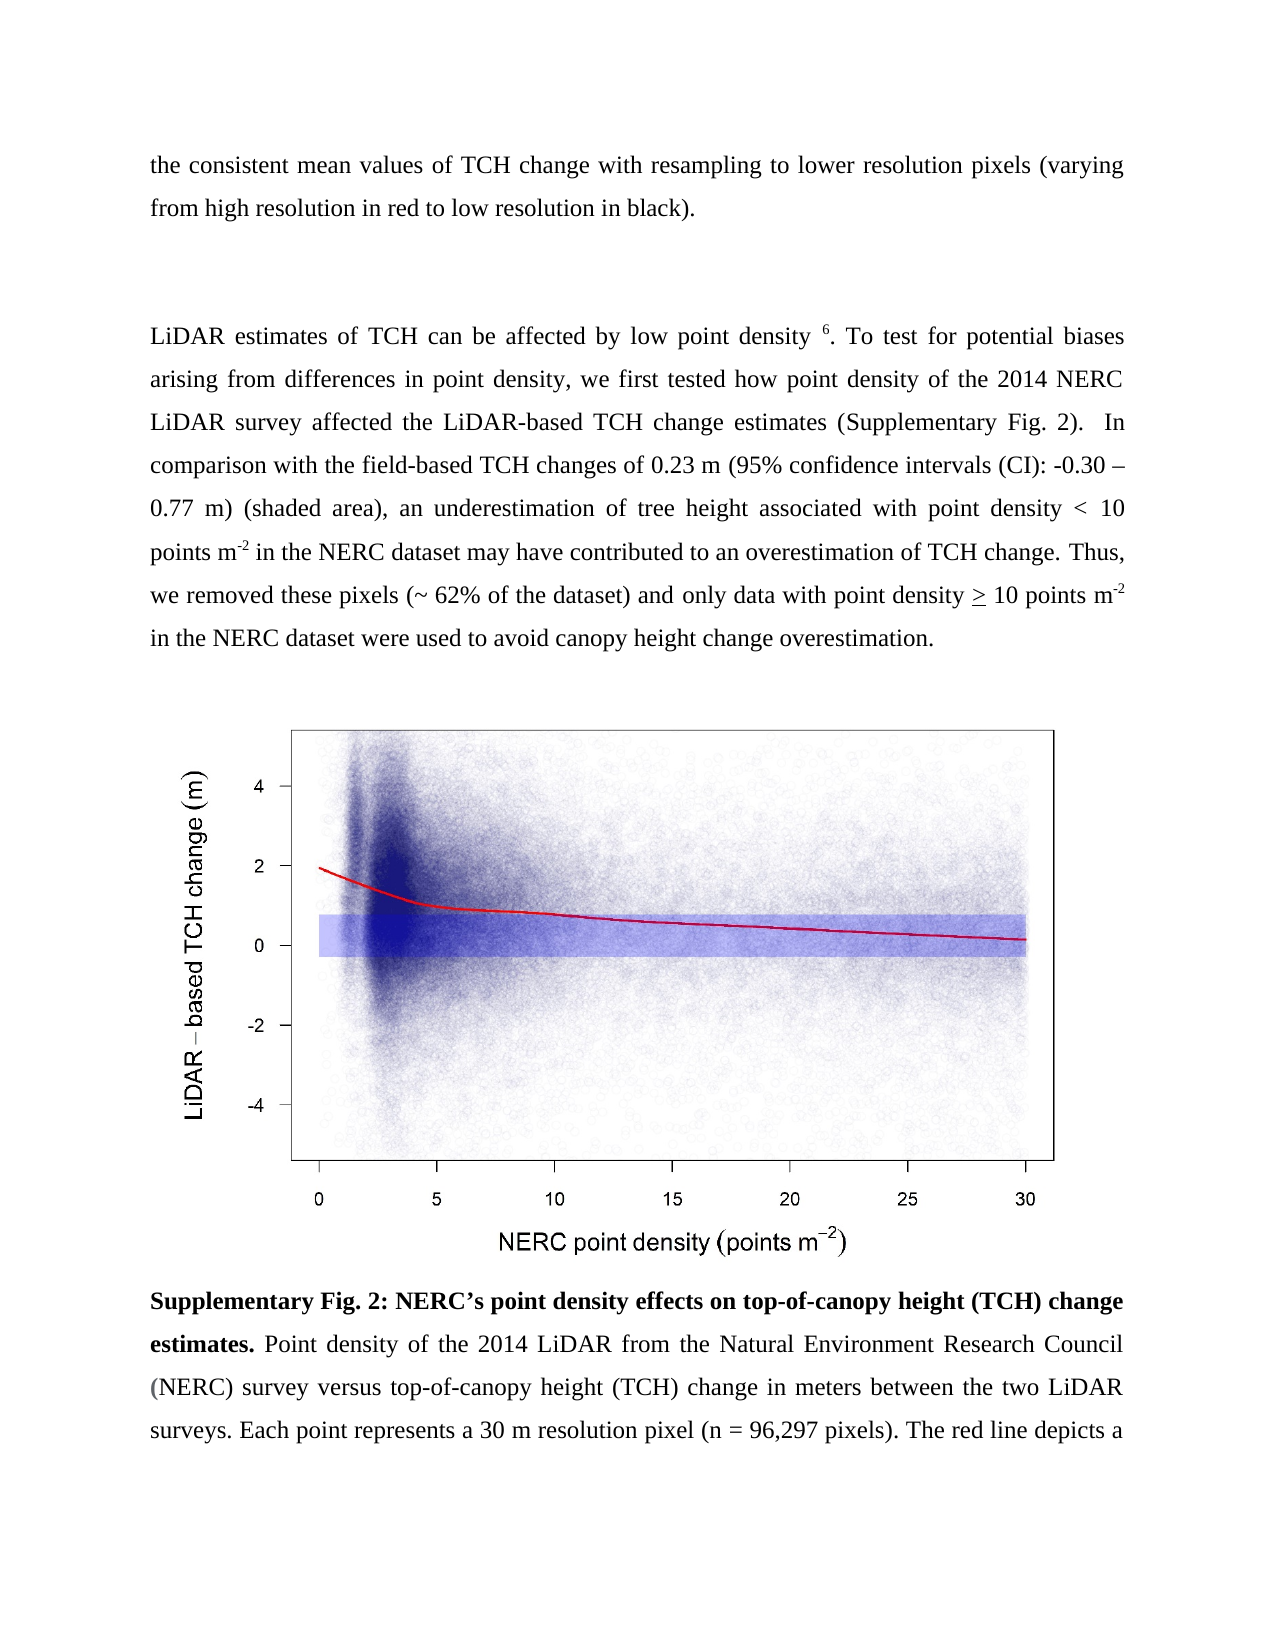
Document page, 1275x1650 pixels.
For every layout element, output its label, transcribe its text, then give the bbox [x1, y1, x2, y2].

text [150, 150, 1125, 222]
picture [150, 686, 1125, 1272]
text LiDAR estimates of TCH can be affected by low point density 6. To test for potential biases arising from differences in point density, we first tested how point density of the 2014 NERC LiDAR survey affected the LiDAR-based TCH change estimates (Supplementary Fig. 2). In comparison with the field-based TCH changes of 0.23 m (95% confidence intervals (CI): -0.30 – 0.77 m) (shaded area), an underestimation of tree height associated with point density < 10 points m-2 in the NERC dataset may have contributed to an overestimation of TCH change. Thus, we removed these pixels (~ 62% of the dataset) and only data with point density > 10 points m-2 in the NERC dataset were used to avoid canopy height change overestimation. [150, 393, 1125, 652]
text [150, 1272, 1125, 1444]
